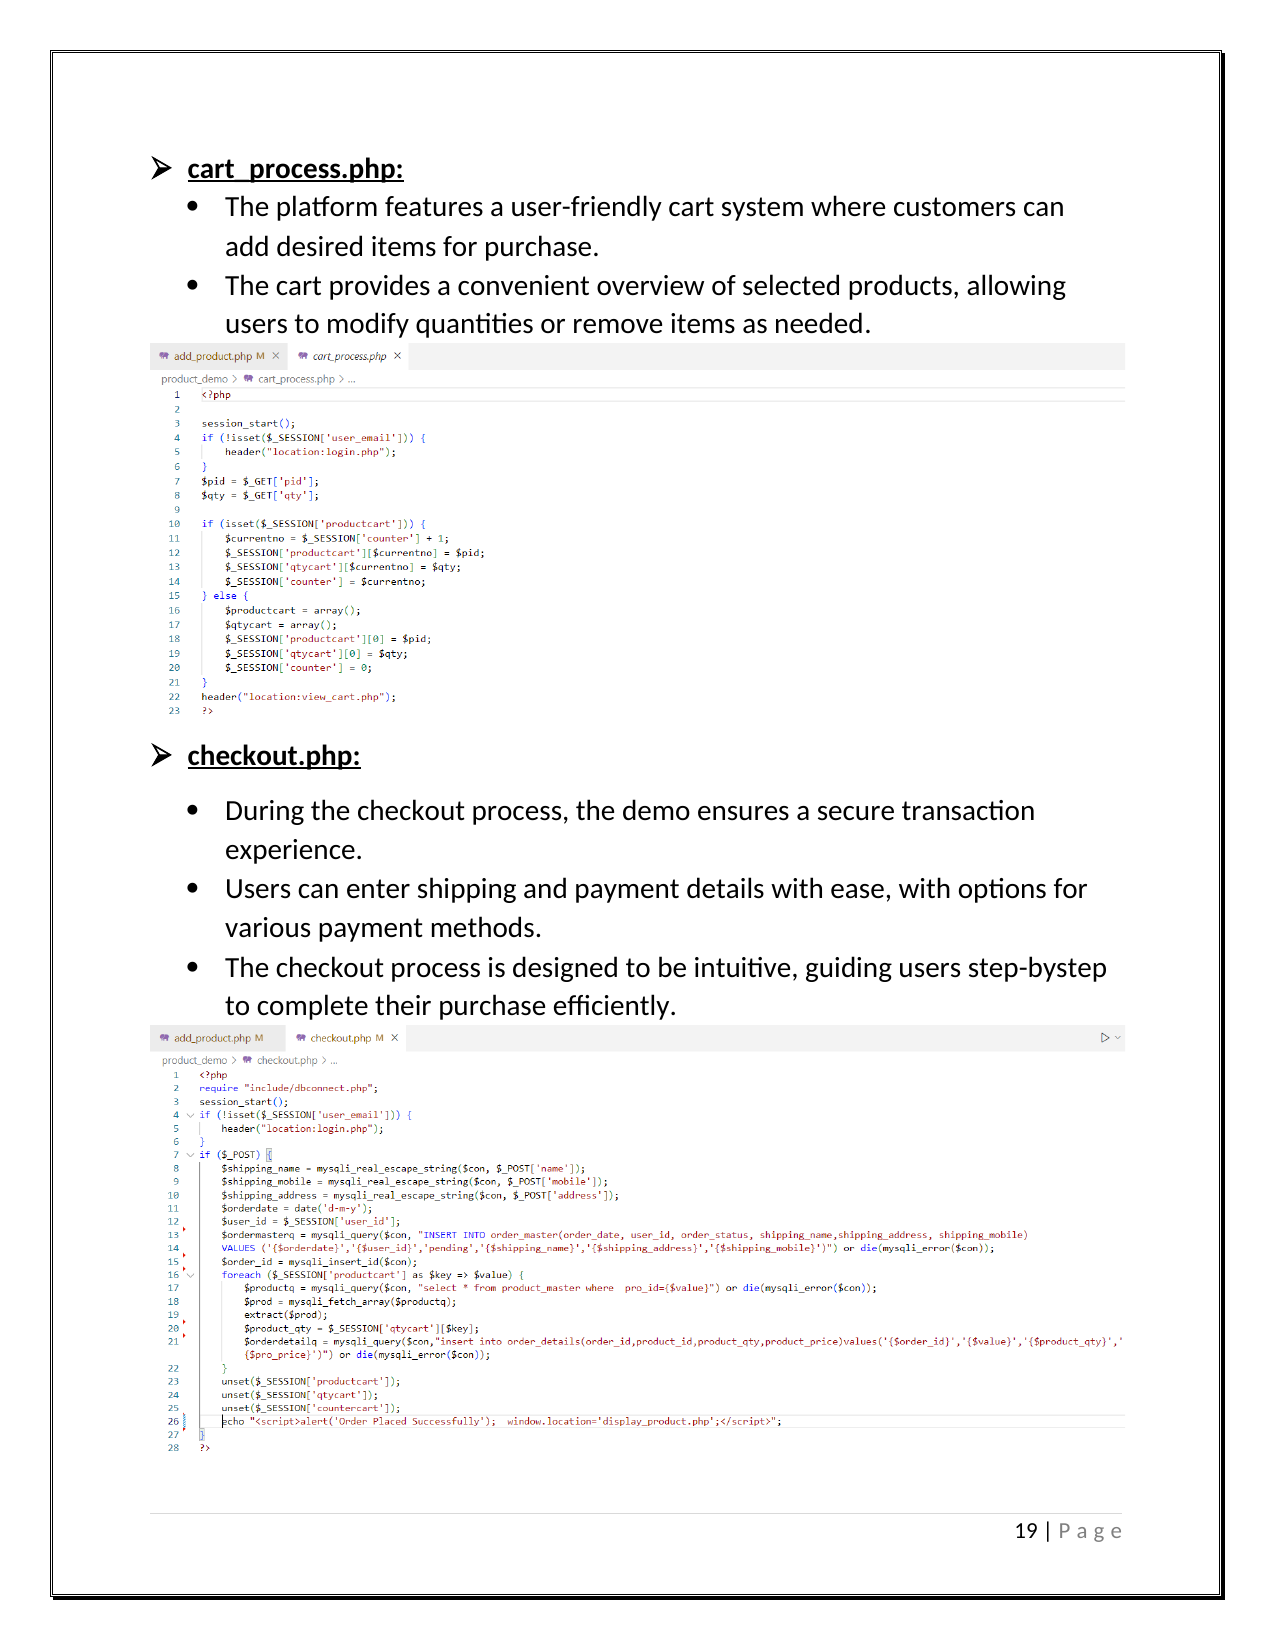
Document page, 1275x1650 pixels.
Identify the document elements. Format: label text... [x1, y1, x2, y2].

list The cart provides a convenient overview of selected products, allowing users to modify quantities or remove items as needed. [187, 267, 1122, 341]
list cart_process.php: [150, 150, 1122, 186]
picture [150, 343, 1125, 719]
list checkout.php: [150, 737, 1122, 773]
list Users can enter shipping and payment details with ease, with options for various payment methods. [187, 870, 1109, 945]
list The platform features a user-friendly cart system where customers can add desired items for purchase. [187, 188, 1109, 263]
picture [150, 1025, 1125, 1456]
list The checkout process is designed to be intuitive, guiding users step-bystep to complete their purchase efficiently. [187, 949, 1122, 1023]
list During the checkout process, the demo ensures a secure transaction experience. [187, 792, 1109, 867]
